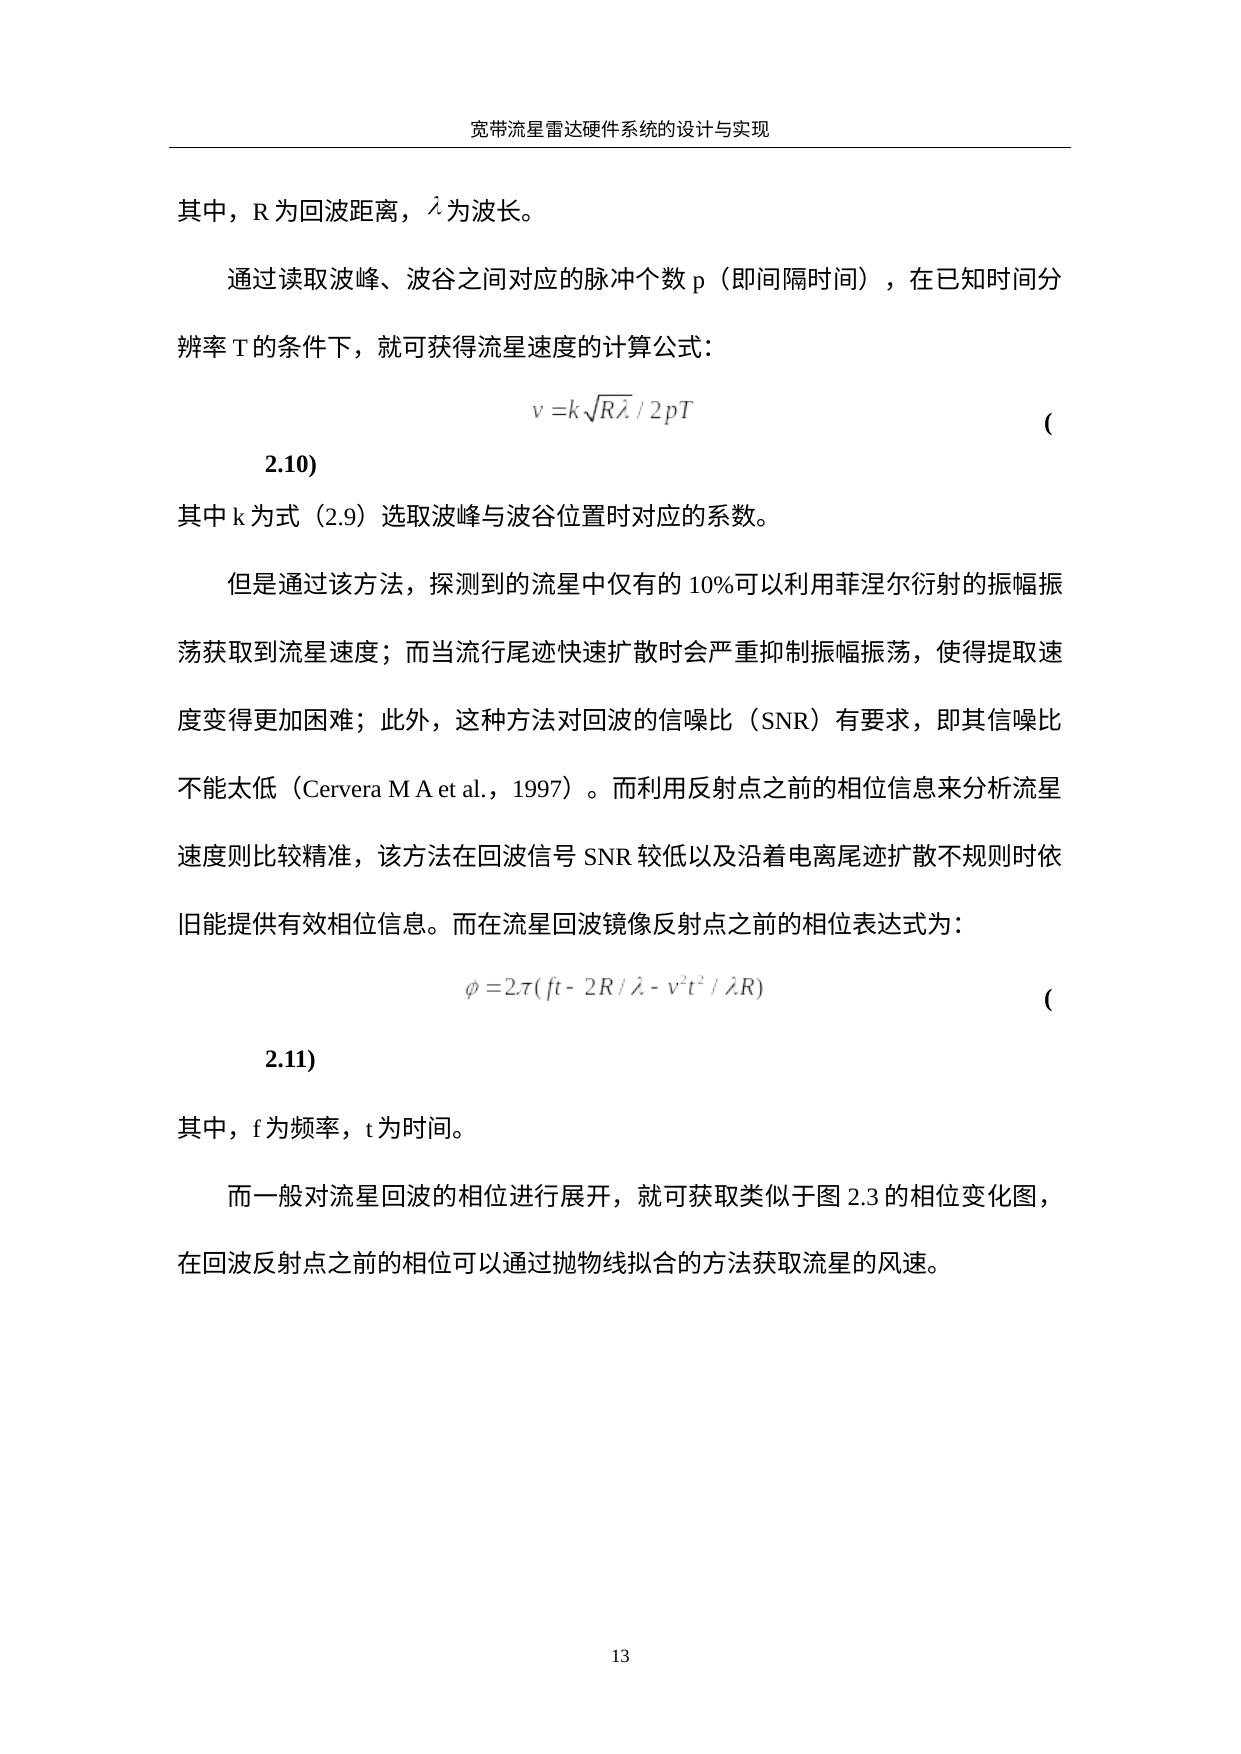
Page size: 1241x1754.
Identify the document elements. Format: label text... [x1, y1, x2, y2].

text 通过读取波峰、波谷之间对应的脉冲个数p（即间隔时间），在已知时间分辨率T的条件下，就可获得流星速度的计算公式： [177, 243, 1063, 379]
text ( [177, 379, 1063, 447]
text ( [177, 956, 1063, 1024]
text 2.10) [177, 447, 1063, 481]
text 其中k为式（2.9）选取波峰与波谷位置时对应的系数。 [177, 481, 1063, 549]
text 其中，R为回波距离，为波长。 [177, 175, 1063, 243]
text 而一般对流星回波的相位进行展开，就可获取类似于图2.3的相位变化图，在回波反射点之前的相位可以通过抛物线拟合的方法获取流星的风速。 [177, 1160, 1063, 1296]
text 其中，f为频率，t为时间。 [177, 1092, 1063, 1160]
text 2.11) [177, 1041, 1063, 1075]
text 但是通过该方法，探测到的流星中仅有的10%可以利用菲涅尔衍射的振幅振荡获取到流星速度；而当流行尾迹快速扩散时会严重抑制振幅振荡，使得提取速度变得更加困难；此外，这种方法对回波的信噪比（SNR）有要求，即其信噪比不能太低（Cervera M A et al.，1997）。而利用反射点之前的相位信息来分析流星速度则比较精准，该方法在回波信号SNR较低以及沿着电离尾迹扩散不规则时依旧能提供有效相位信息。而在流星回波镜像反射点之前的相位表达式为： [177, 549, 1063, 956]
